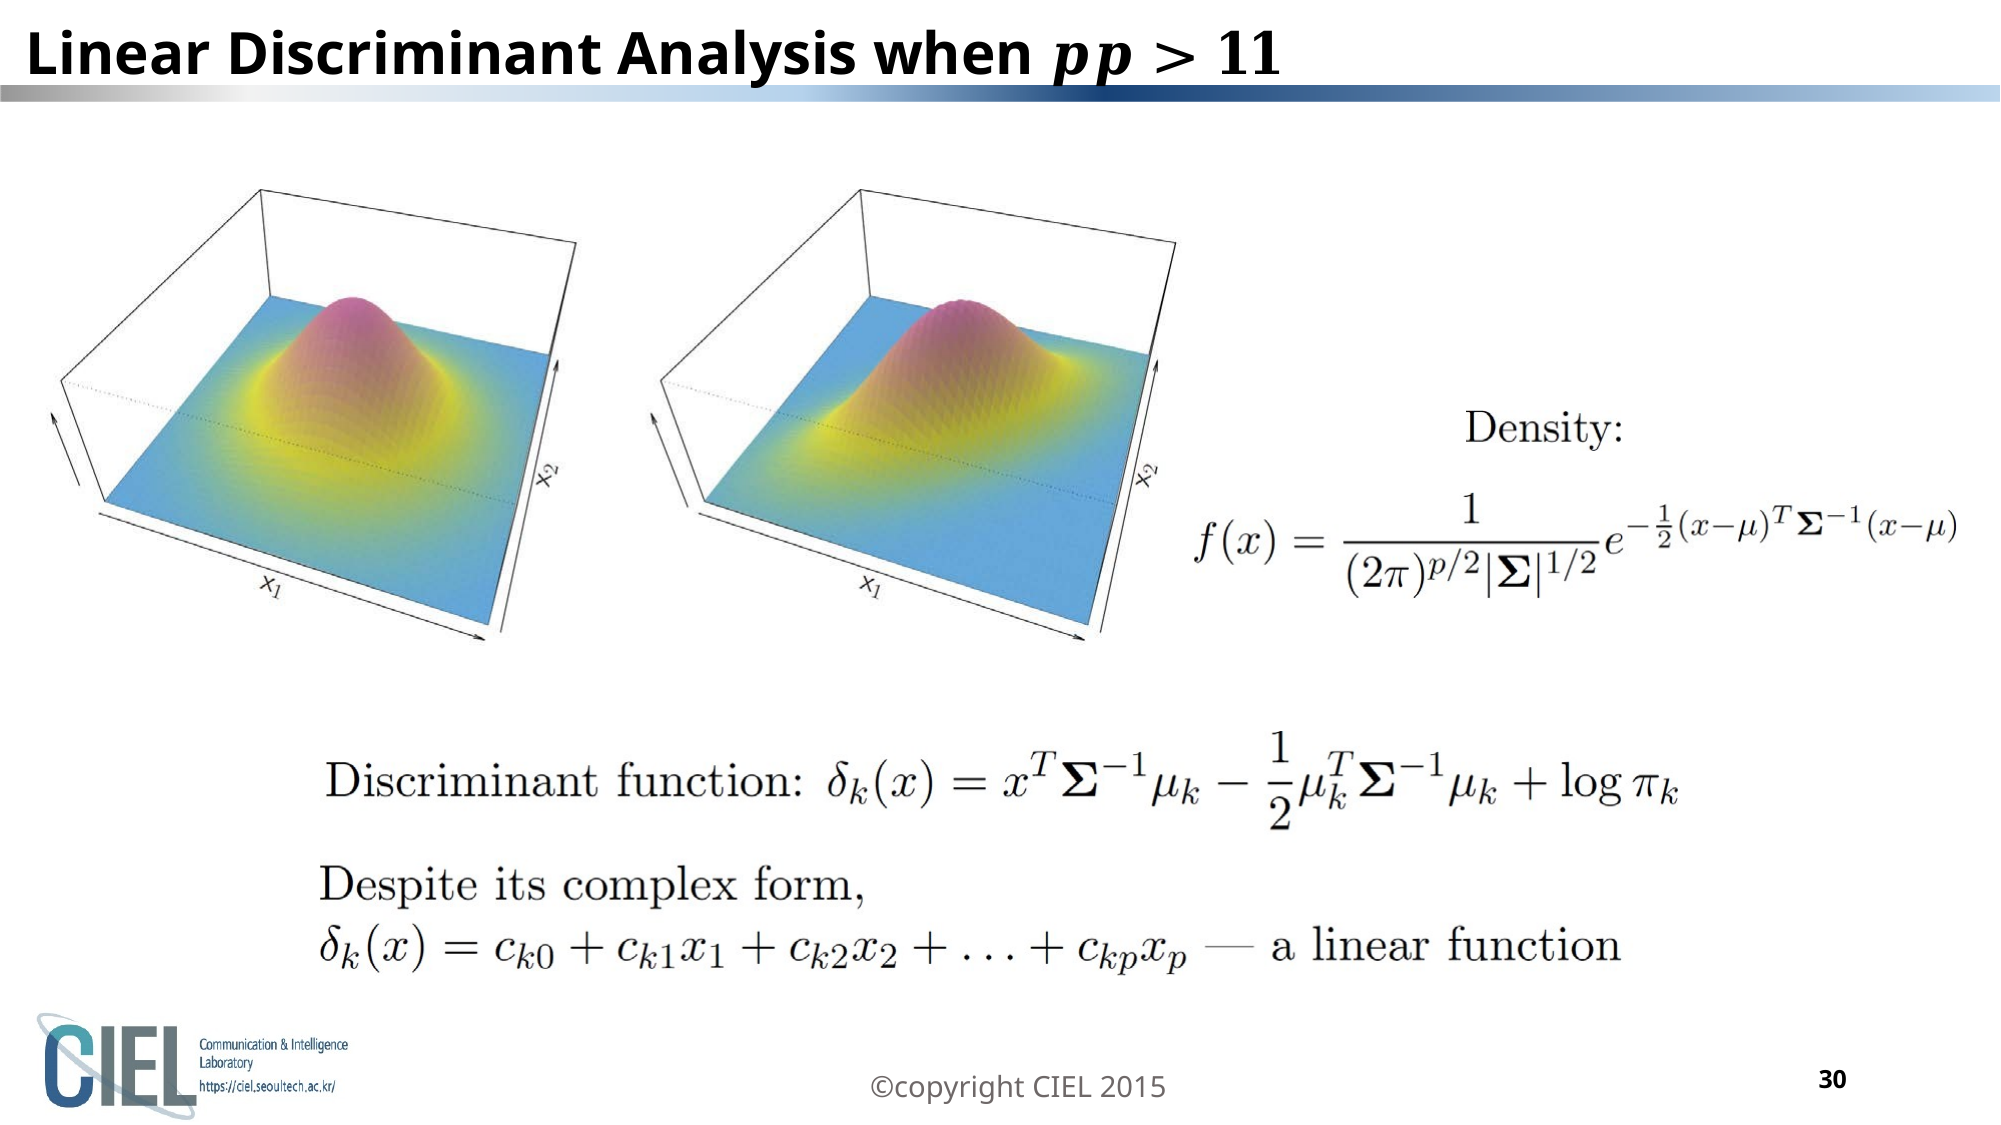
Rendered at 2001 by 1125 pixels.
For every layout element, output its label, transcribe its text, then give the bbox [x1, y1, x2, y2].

picture [1466, 410, 1622, 451]
picture [45, 189, 1182, 646]
picture [0, 85, 2000, 102]
picture [32, 1003, 356, 1122]
picture [1193, 492, 1957, 599]
picture [319, 731, 1678, 976]
text Linear Discriminant Analysis when 𝒑𝒑 > 𝟏𝟏 [25, 0, 1977, 93]
text ©copyright CIEL 2015 30 [870, 1061, 1977, 1106]
